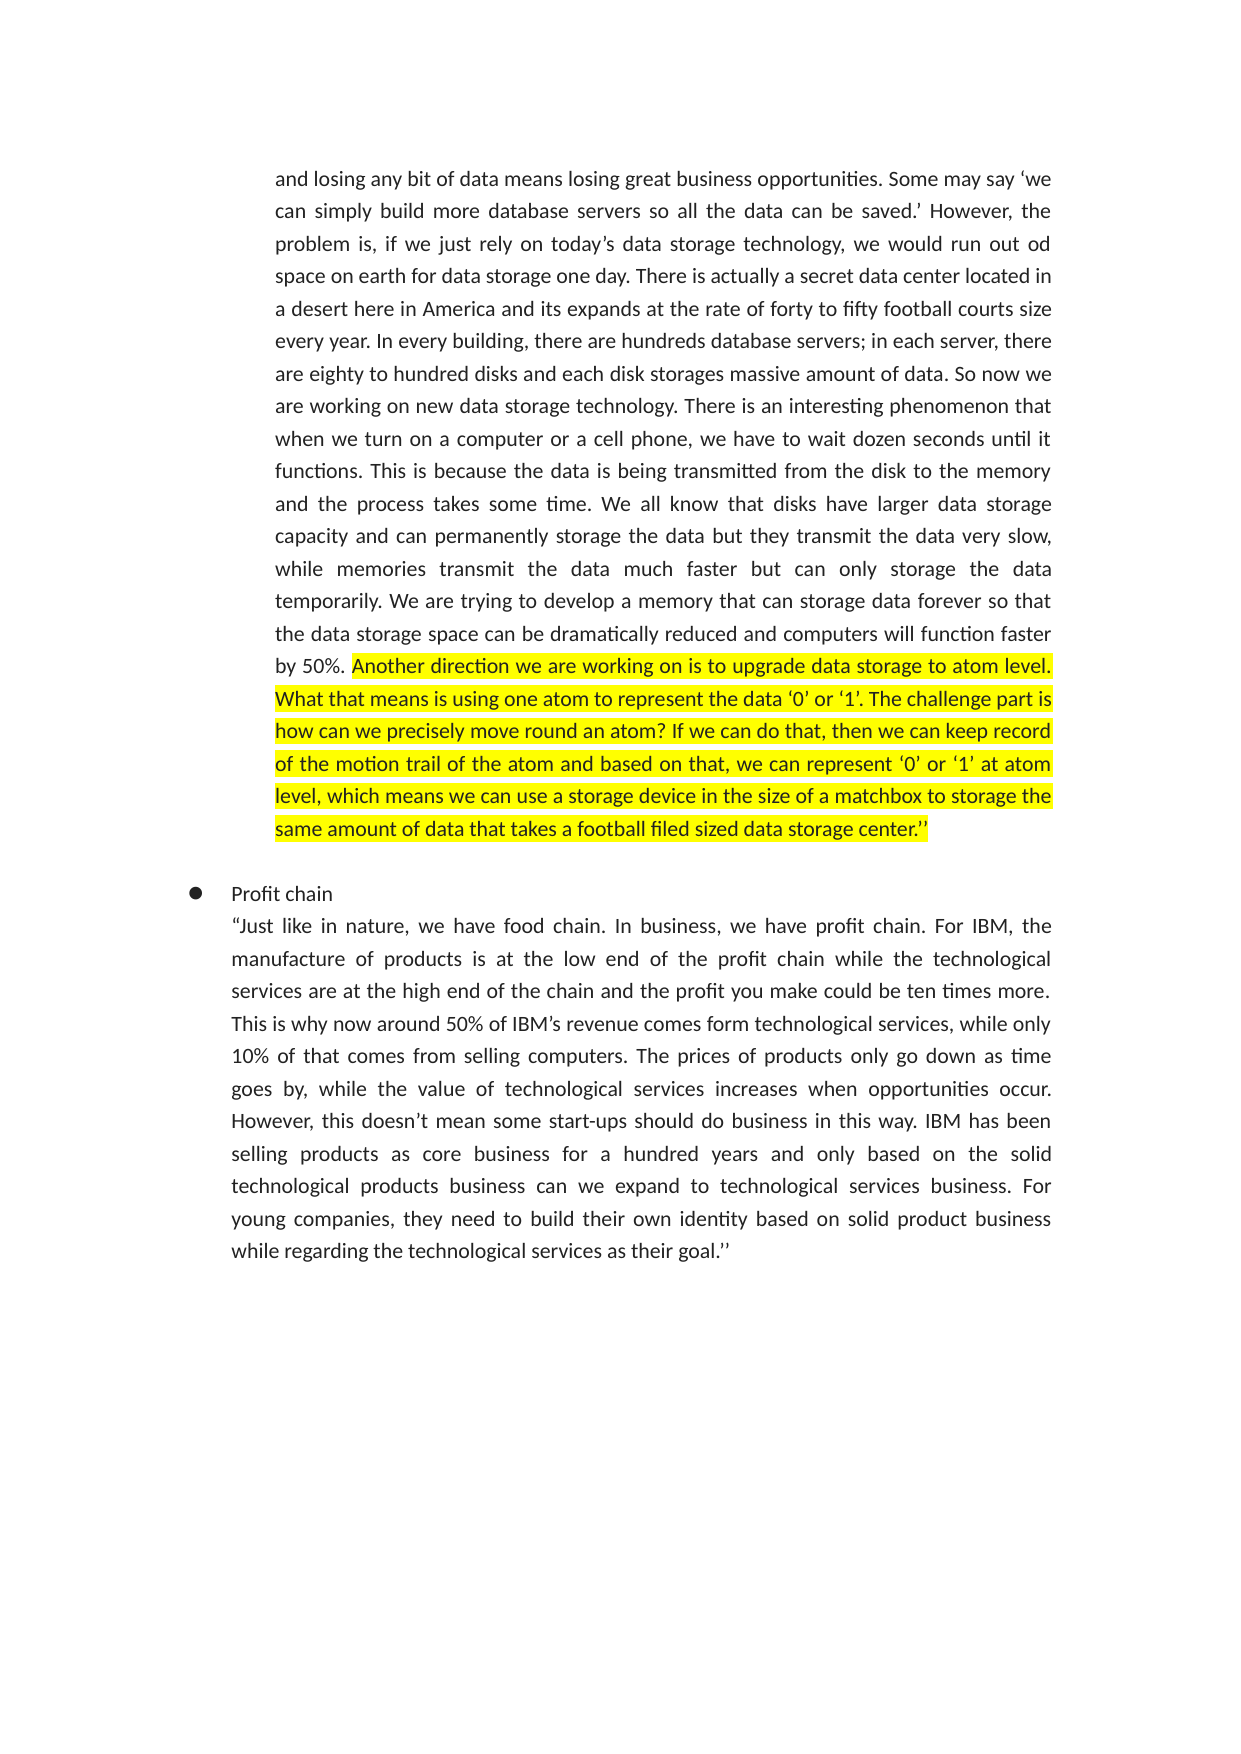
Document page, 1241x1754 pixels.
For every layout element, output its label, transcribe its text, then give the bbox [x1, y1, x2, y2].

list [275, 162, 1053, 685]
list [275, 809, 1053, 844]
list Profit chain [187, 877, 1053, 909]
list “Just like in nature, we have food chain. In business, we have profit chain. For IBM, the manufacture of products is at the low end of the profit chain while the technological services are at the high end of the chain and the profit you make could be ten times more. This is why now around 50% of IBM’s revenue comes form technological services, while only 10% of that comes from selling computers. The prices of products only go down as time goes by, while the value of technological services increases when opportunities occur. However, this doesn’t mean some start-ups should do business in this way. IBM has been selling products as core business for a hundred years and only based on the solid technological products business can we expand to technological services business. For young companies, they need to build their own identity based on solid product business while regarding the technological services as their goal.’’ [231, 909, 1053, 1267]
